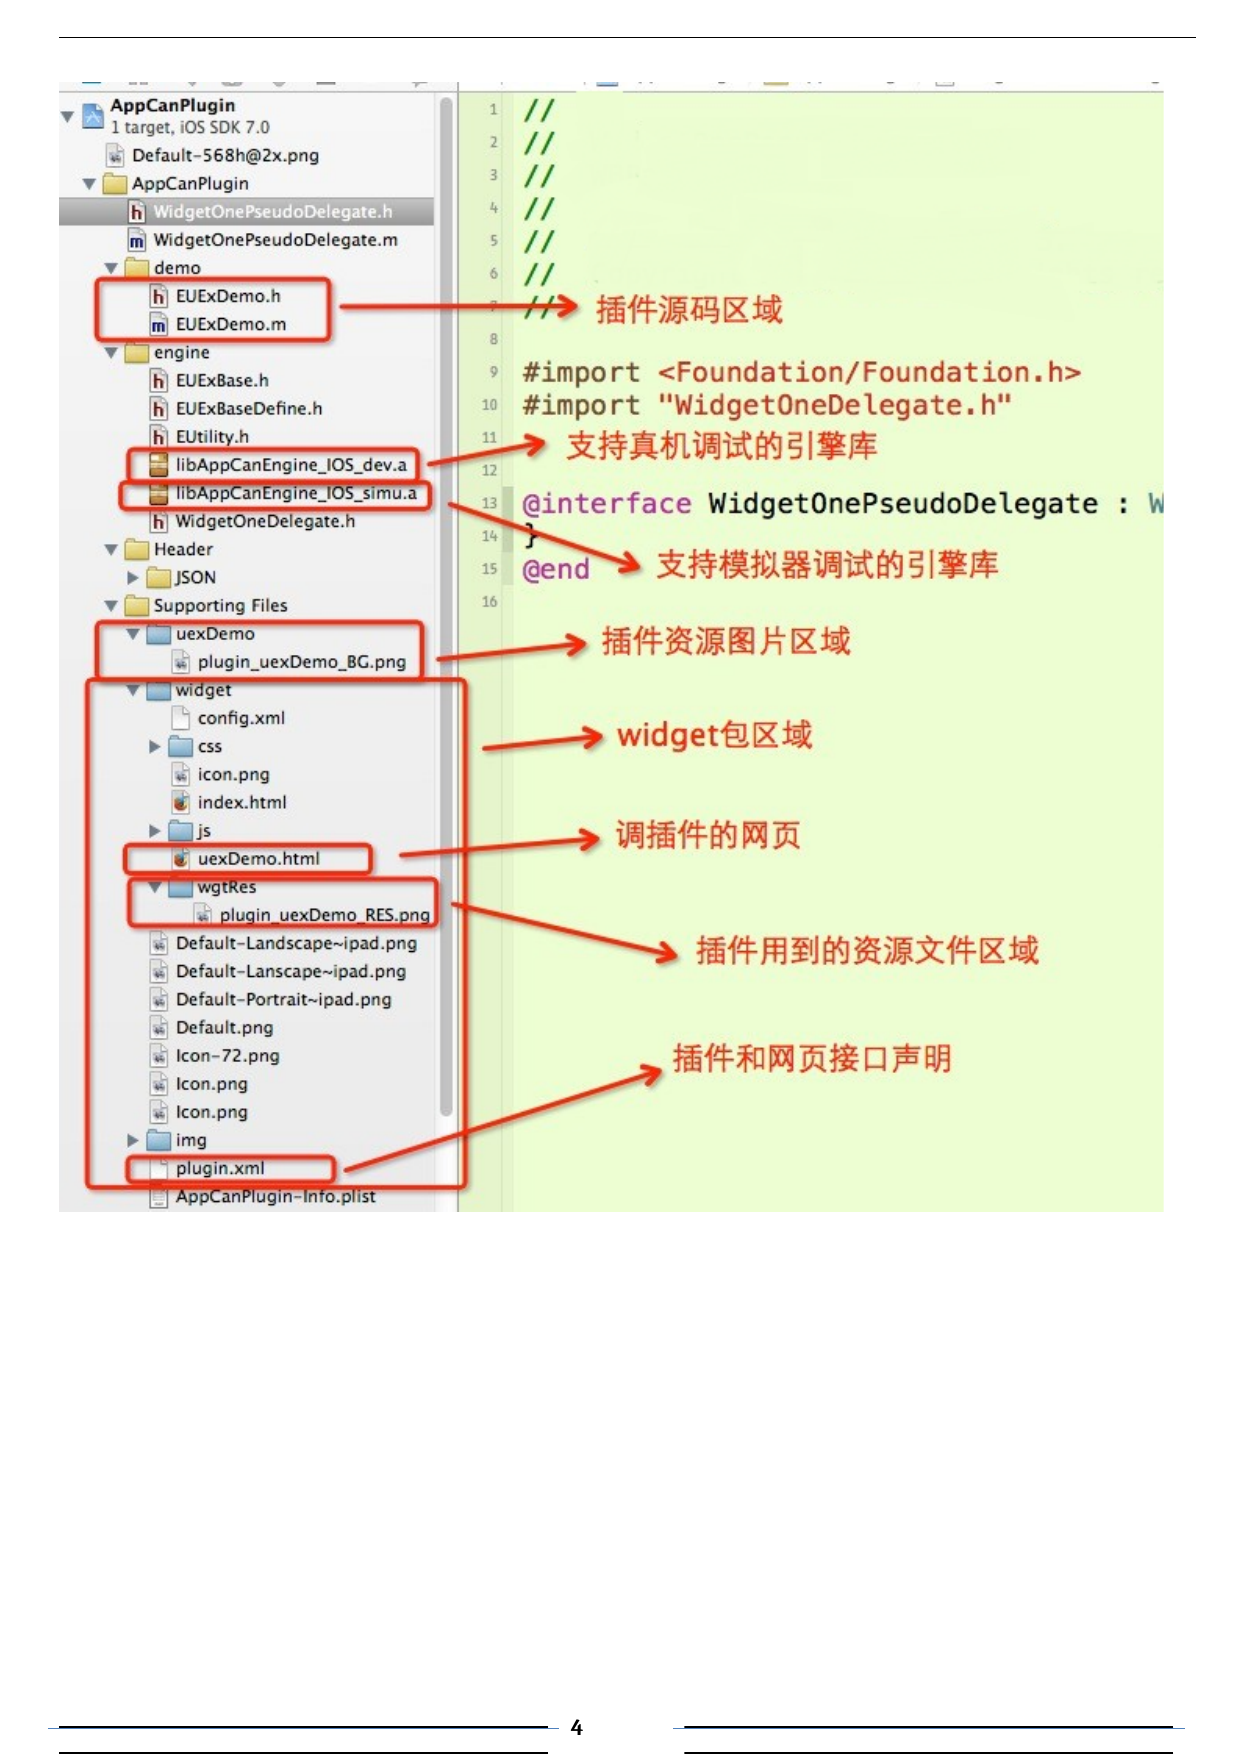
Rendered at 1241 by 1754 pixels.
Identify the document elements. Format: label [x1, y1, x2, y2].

picture [59, 82, 1164, 1212]
